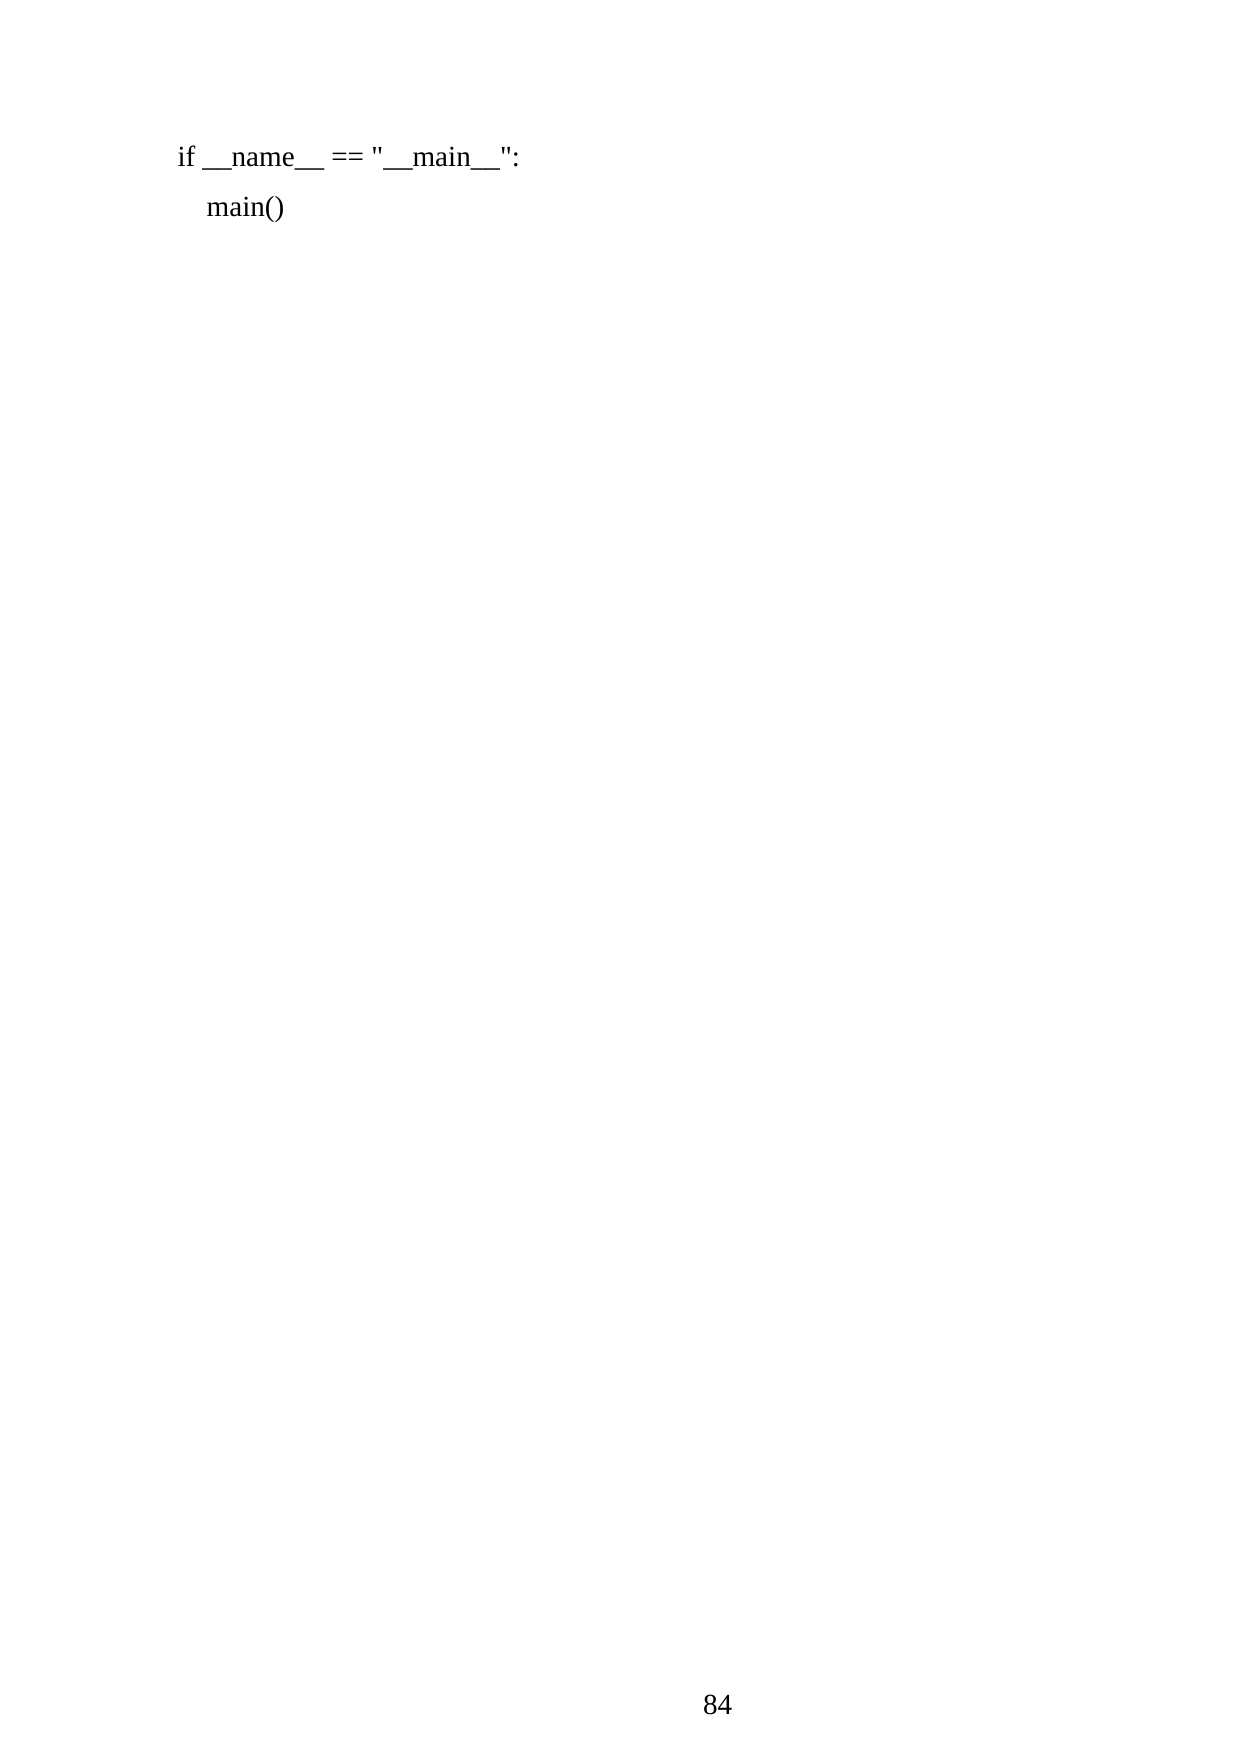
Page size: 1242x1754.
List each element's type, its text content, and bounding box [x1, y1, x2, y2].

text main() [177, 189, 1183, 223]
text if __name__ == "__main__": [177, 139, 1183, 172]
